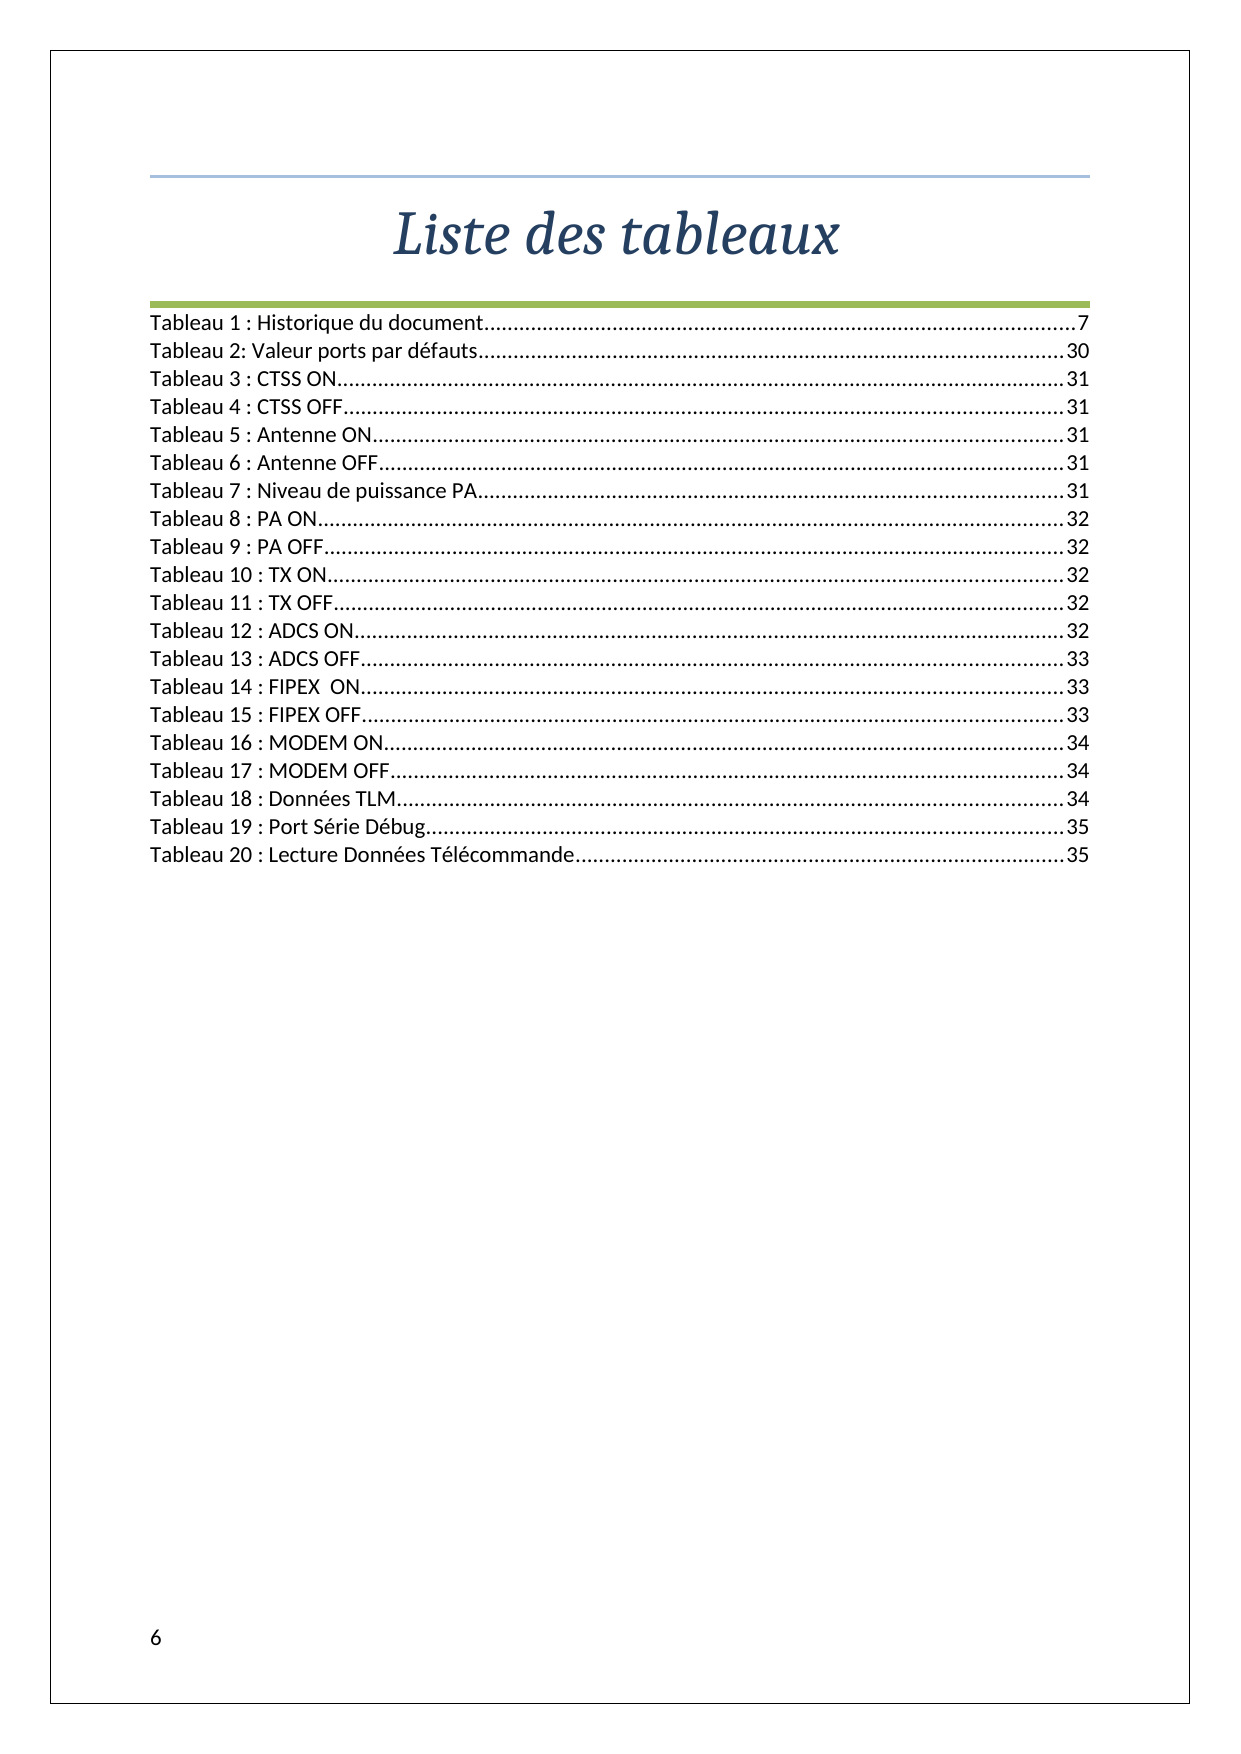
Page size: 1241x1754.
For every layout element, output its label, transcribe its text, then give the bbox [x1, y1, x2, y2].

text Tableau 13 : ADCS OFF 33 [150, 644, 1090, 672]
text Tableau 1 : Historique du document 7 [150, 308, 1090, 336]
text Tableau 9 : PA OFF 32 [150, 532, 1090, 560]
text Tableau 2: Valeur ports par défauts 30 [150, 336, 1090, 364]
text Tableau 15 : FIPEX OFF 33 [150, 700, 1090, 728]
text Tableau 19 : Port Série Débug 35 [150, 812, 1090, 840]
text Tableau 18 : Données TLM 34 [150, 784, 1090, 812]
text Tableau 17 : MODEM OFF 34 [150, 756, 1090, 784]
text Tableau 11 : TX OFF 32 [150, 588, 1090, 616]
text Tableau 14 : FIPEX ON 33 [150, 672, 1090, 700]
text Tableau 5 : Antenne ON 31 [150, 420, 1090, 448]
text Tableau 10 : TX ON 32 [150, 560, 1090, 588]
text Tableau 20 : Lecture Données Télécommande 35 [150, 840, 1090, 868]
text Tableau 6 : Antenne OFF 31 [150, 448, 1090, 476]
text Tableau 12 : ADCS ON 32 [150, 616, 1090, 644]
text Tableau 4 : CTSS OFF 31 [150, 392, 1090, 420]
text Tableau 7 : Niveau de puissance PA 31 [150, 476, 1090, 504]
text Tableau 16 : MODEM ON 34 [150, 728, 1090, 756]
text Tableau 8 : PA ON 32 [150, 504, 1090, 532]
title Liste des tableaux [150, 178, 1090, 301]
text Tableau 3 : CTSS ON 31 [150, 364, 1090, 392]
